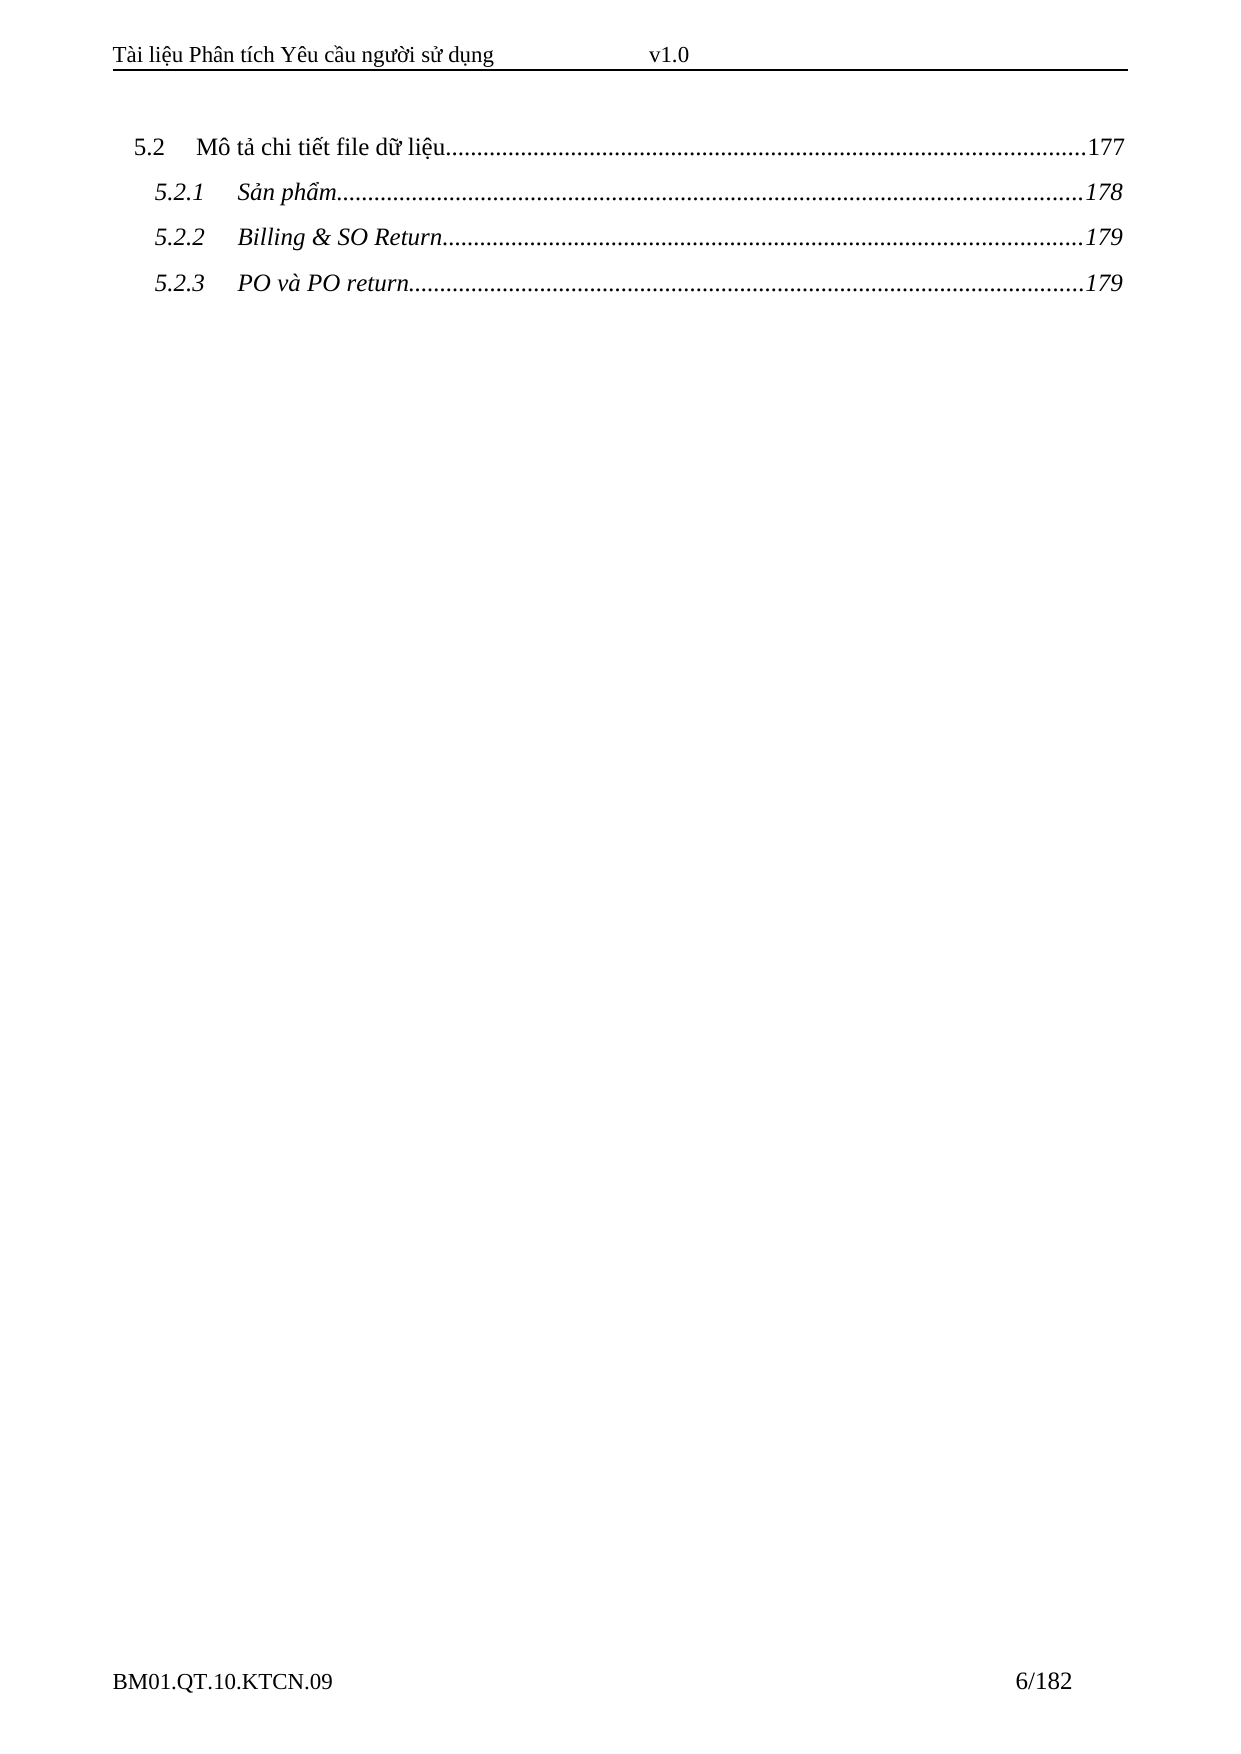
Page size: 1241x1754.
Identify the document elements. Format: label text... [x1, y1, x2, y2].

text 5.2.1 Sản phẩm 178 [154, 177, 1128, 206]
text 5.2.2 Billing & SO Return 179 [154, 222, 1128, 251]
text 5.2 Mô tả chi tiết file dữ liệu 177 [133, 132, 1128, 160]
text 5.2.3 PO và PO return 179 [154, 268, 1128, 296]
